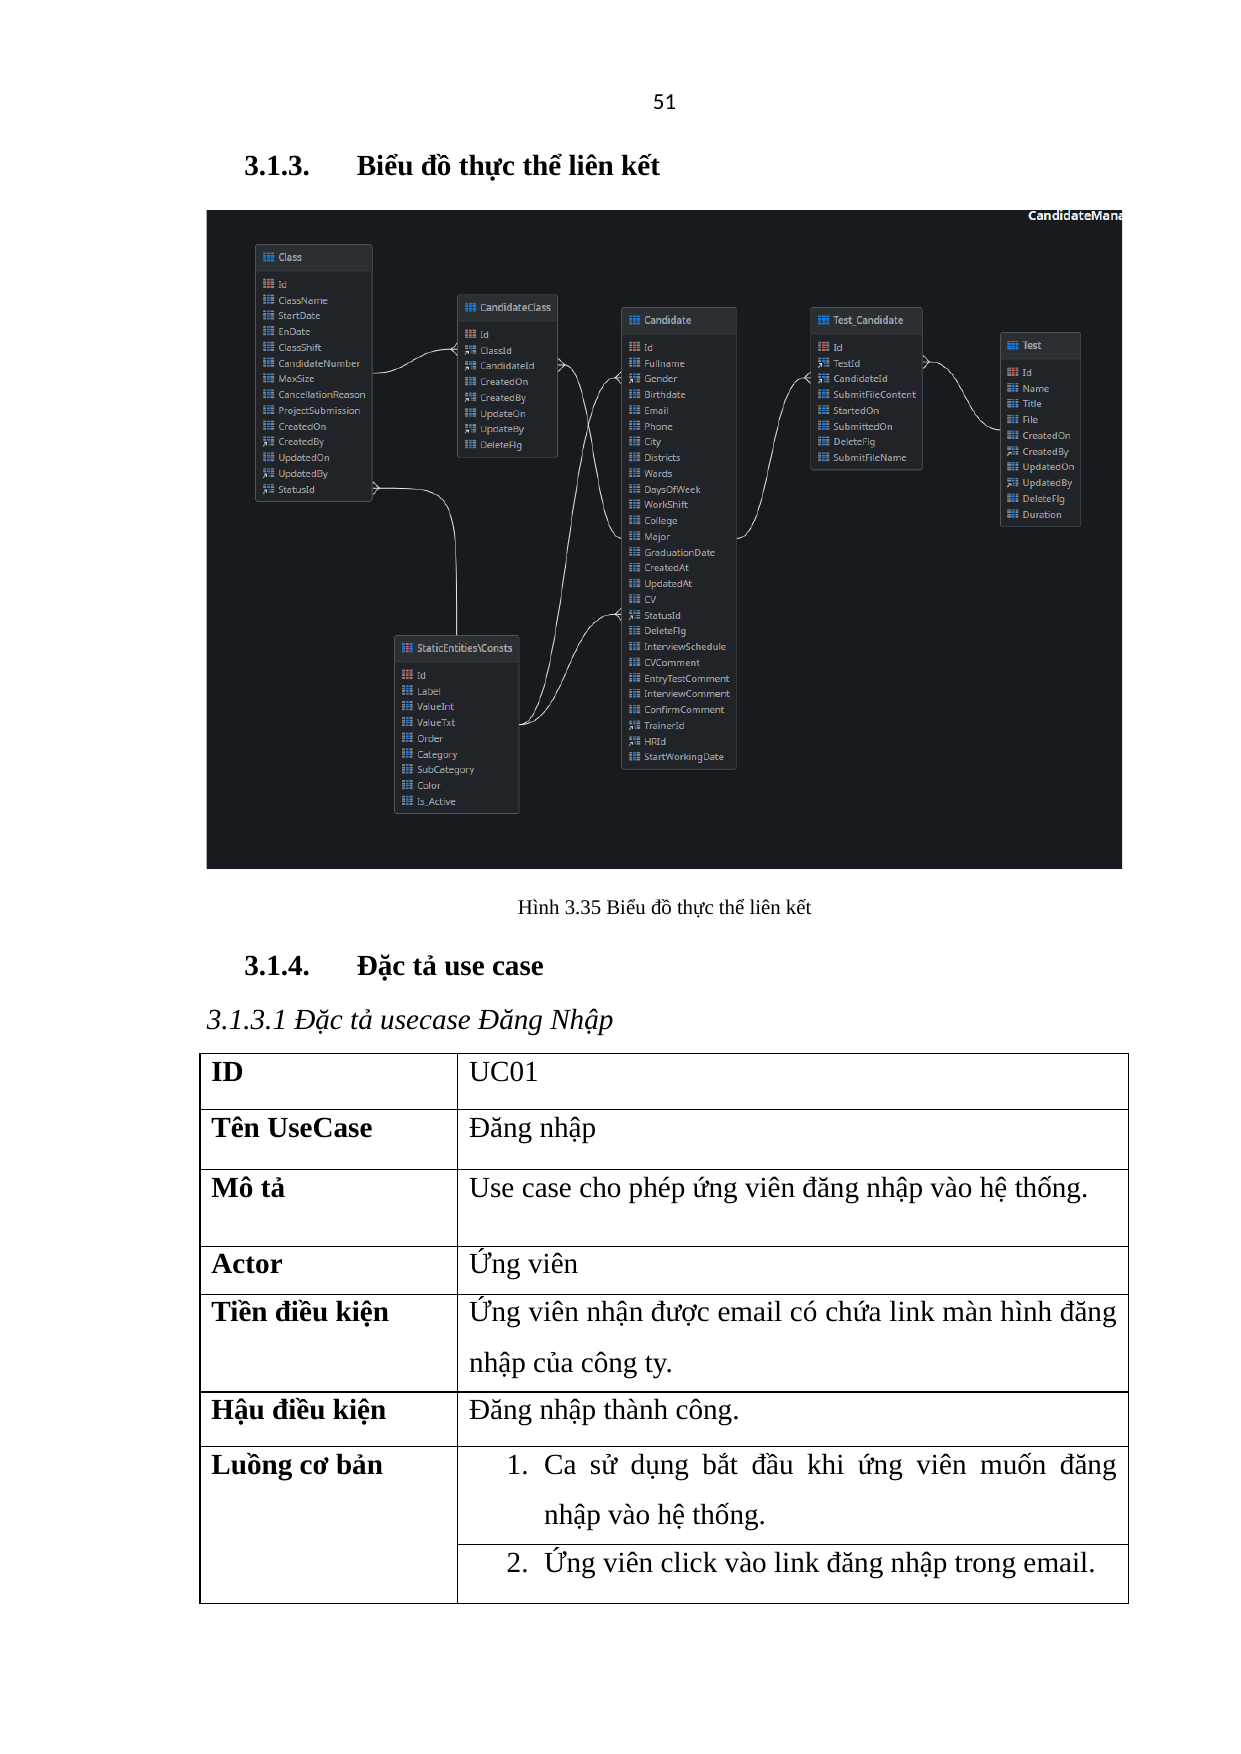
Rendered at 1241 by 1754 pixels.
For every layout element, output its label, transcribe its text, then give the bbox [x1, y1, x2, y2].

table_header ID [201, 1054, 457, 1109]
table_cell Tên UseCase [201, 1110, 457, 1169]
picture [206, 210, 1123, 869]
subtitle Đặc tả use case [244, 948, 1122, 981]
table_cell Tiền điều kiện [201, 1295, 457, 1391]
table_cell Hậu điều kiện [201, 1393, 457, 1446]
table_cell Đăng nhập thành công. [458, 1393, 1128, 1446]
table_cell Ca sử dụng bắt đầu khi ứng viên muốn đăng nhập vào hệ thống. [458, 1447, 1128, 1544]
table_cell Ứng viên click vào link đăng nhập trong email. [458, 1545, 1128, 1602]
table_cell Actor [201, 1247, 457, 1293]
table_cell Đăng nhập [458, 1110, 1128, 1169]
table_cell Mô tả [201, 1170, 457, 1246]
subtitle 3.1.3.1 Đặc tả usecase Đăng Nhập [207, 1002, 1122, 1036]
table_cell Ứng viên nhận được email có chứa link màn hình đăng nhập của công ty. [458, 1295, 1128, 1391]
table_cell Ứng viên [458, 1247, 1128, 1293]
table_cell Use case cho phép ứng viên đăng nhập vào hệ thống. [458, 1170, 1128, 1246]
table_header UC01 [458, 1054, 1128, 1109]
subtitle Biểu đồ thực thể liên kết [244, 148, 1122, 181]
table_cell Luồng cơ bản [201, 1447, 457, 1602]
